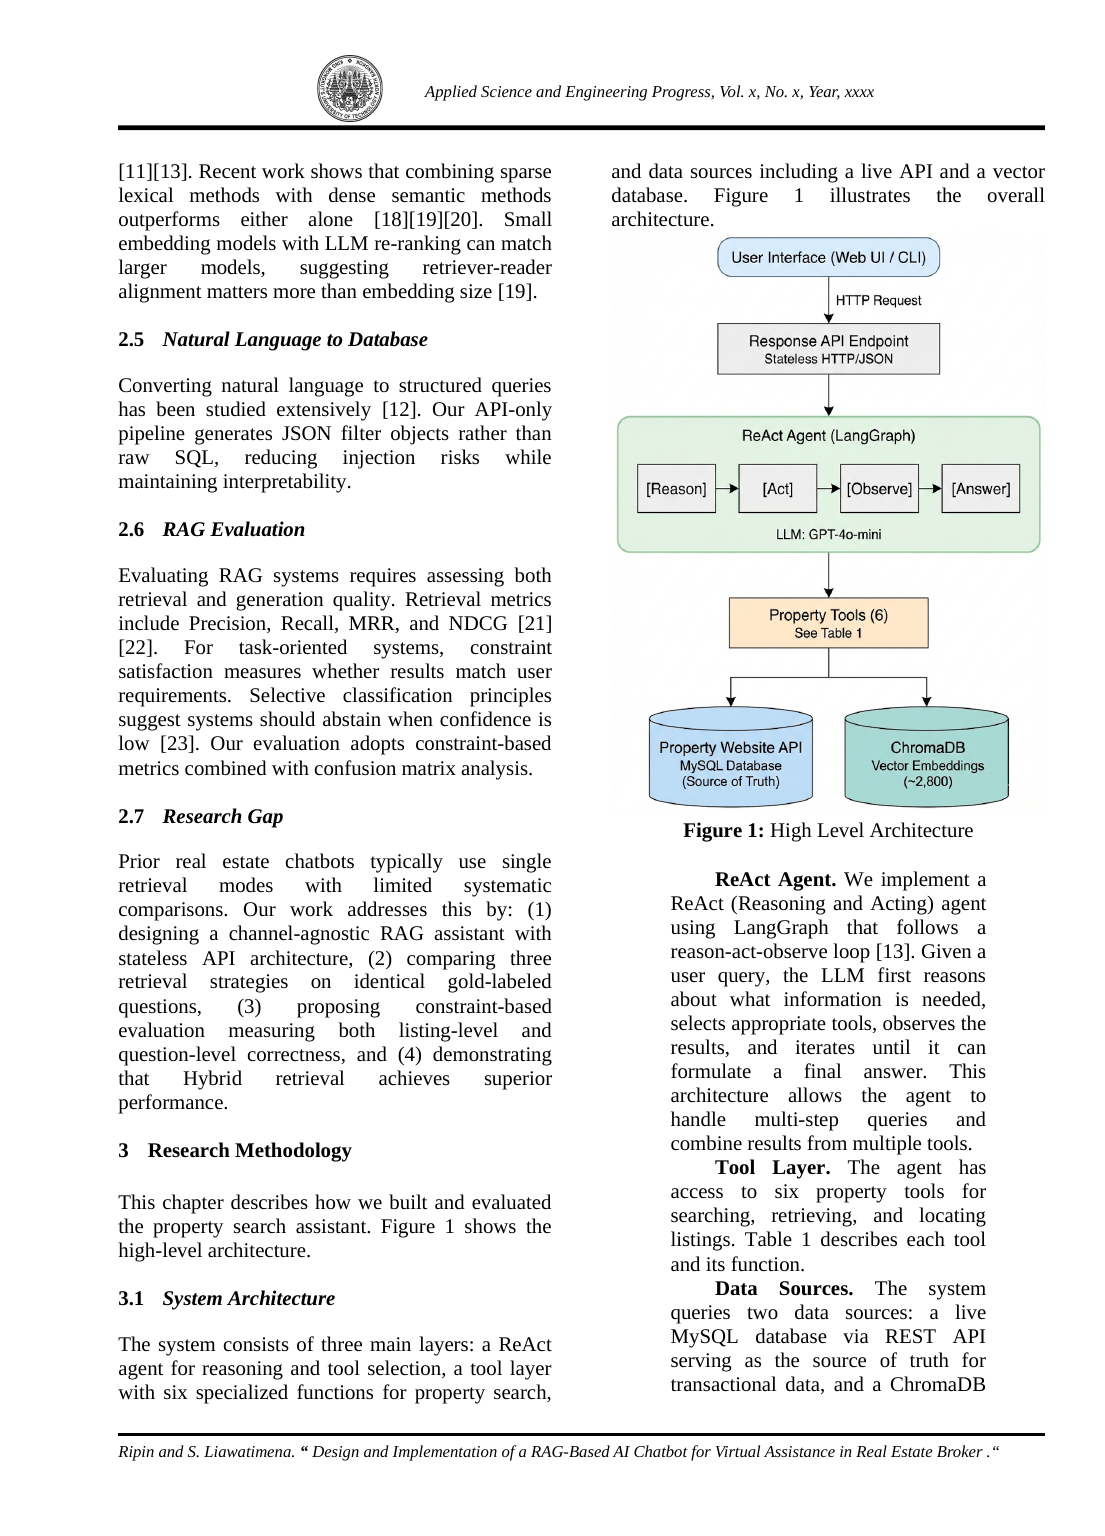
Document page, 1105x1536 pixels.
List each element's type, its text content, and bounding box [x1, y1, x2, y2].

text Tool Layer. The agent has access to six property tools for searching, retrieving, and locating listings. Table 1 describes each tool and its function. [670, 1155, 986, 1276]
text The system consists of three main layers: a ReAct agent for reasoning and tool selection, a tool layer with six specialized functions for property search, and data sources including a live API and a vector database. Figure 1 illustrates the overall architecture. [118, 1332, 552, 1404]
subtitle RAG Evaluation [118, 517, 493, 541]
text Figure 1: High Level Architecture [611, 818, 1045, 842]
subtitle Research Methodology [118, 1138, 493, 1162]
text The system consists of three main layers: a ReAct agent for reasoning and tool selection, a tool layer with six specialized functions for property search, and data sources including a live API and a vector database. Figure 1 illustrates the overall architecture. [611, 159, 1045, 231]
text ReAct Agent. We implement a ReAct (Reasoning and Acting) agent using LangGraph that follows a reason-act-observe loop [13]. Given a user query, the LLM first reasons about what information is needed, selects appropriate tools, observes the results, and iterates until it can formulate a final answer. This architecture allows the agent to handle multi-step queries and combine results from multiple tools. [670, 866, 986, 1155]
subtitle Natural Language to Database [118, 327, 493, 351]
picture [611, 231, 1046, 812]
text Evaluating RAG systems requires assessing both retrieval and generation quality. Retrieval metrics include Precision, Recall, MRR, and NDCG [21][22]. For task-oriented systems, constraint satisfaction measures whether results match user requirements. Selective classification principles suggest systems should abstain when confidence is low [23]. Our evaluation adopts constraint-based metrics combined with confusion matrix analysis. [118, 563, 552, 779]
text Prior real estate chatbots typically use single retrieval modes with limited systematic comparisons. Our work addresses this by: (1) designing a channel-agnostic RAG assistant with stateless API architecture, (2) comparing three retrieval strategies on identical gold-labeled questions, (3) proposing constraint-based evaluation measuring both listing-level and question-level correctness, and (4) demonstrating that Hybrid retrieval achieves superior performance. [118, 849, 552, 1114]
subtitle Research Gap [118, 803, 493, 828]
text This chapter describes how we built and evaluated the property search assistant. Figure 1 shows the high-level architecture. [118, 1190, 552, 1262]
picture [317, 55, 383, 122]
subtitle System Architecture [118, 1286, 493, 1310]
text Converting natural language to structured queries has been studied extensively [12]. Our API-only pipeline generates JSON filter objects rather than raw SQL, reducing injection risks while maintaining interpretability. [118, 373, 552, 493]
